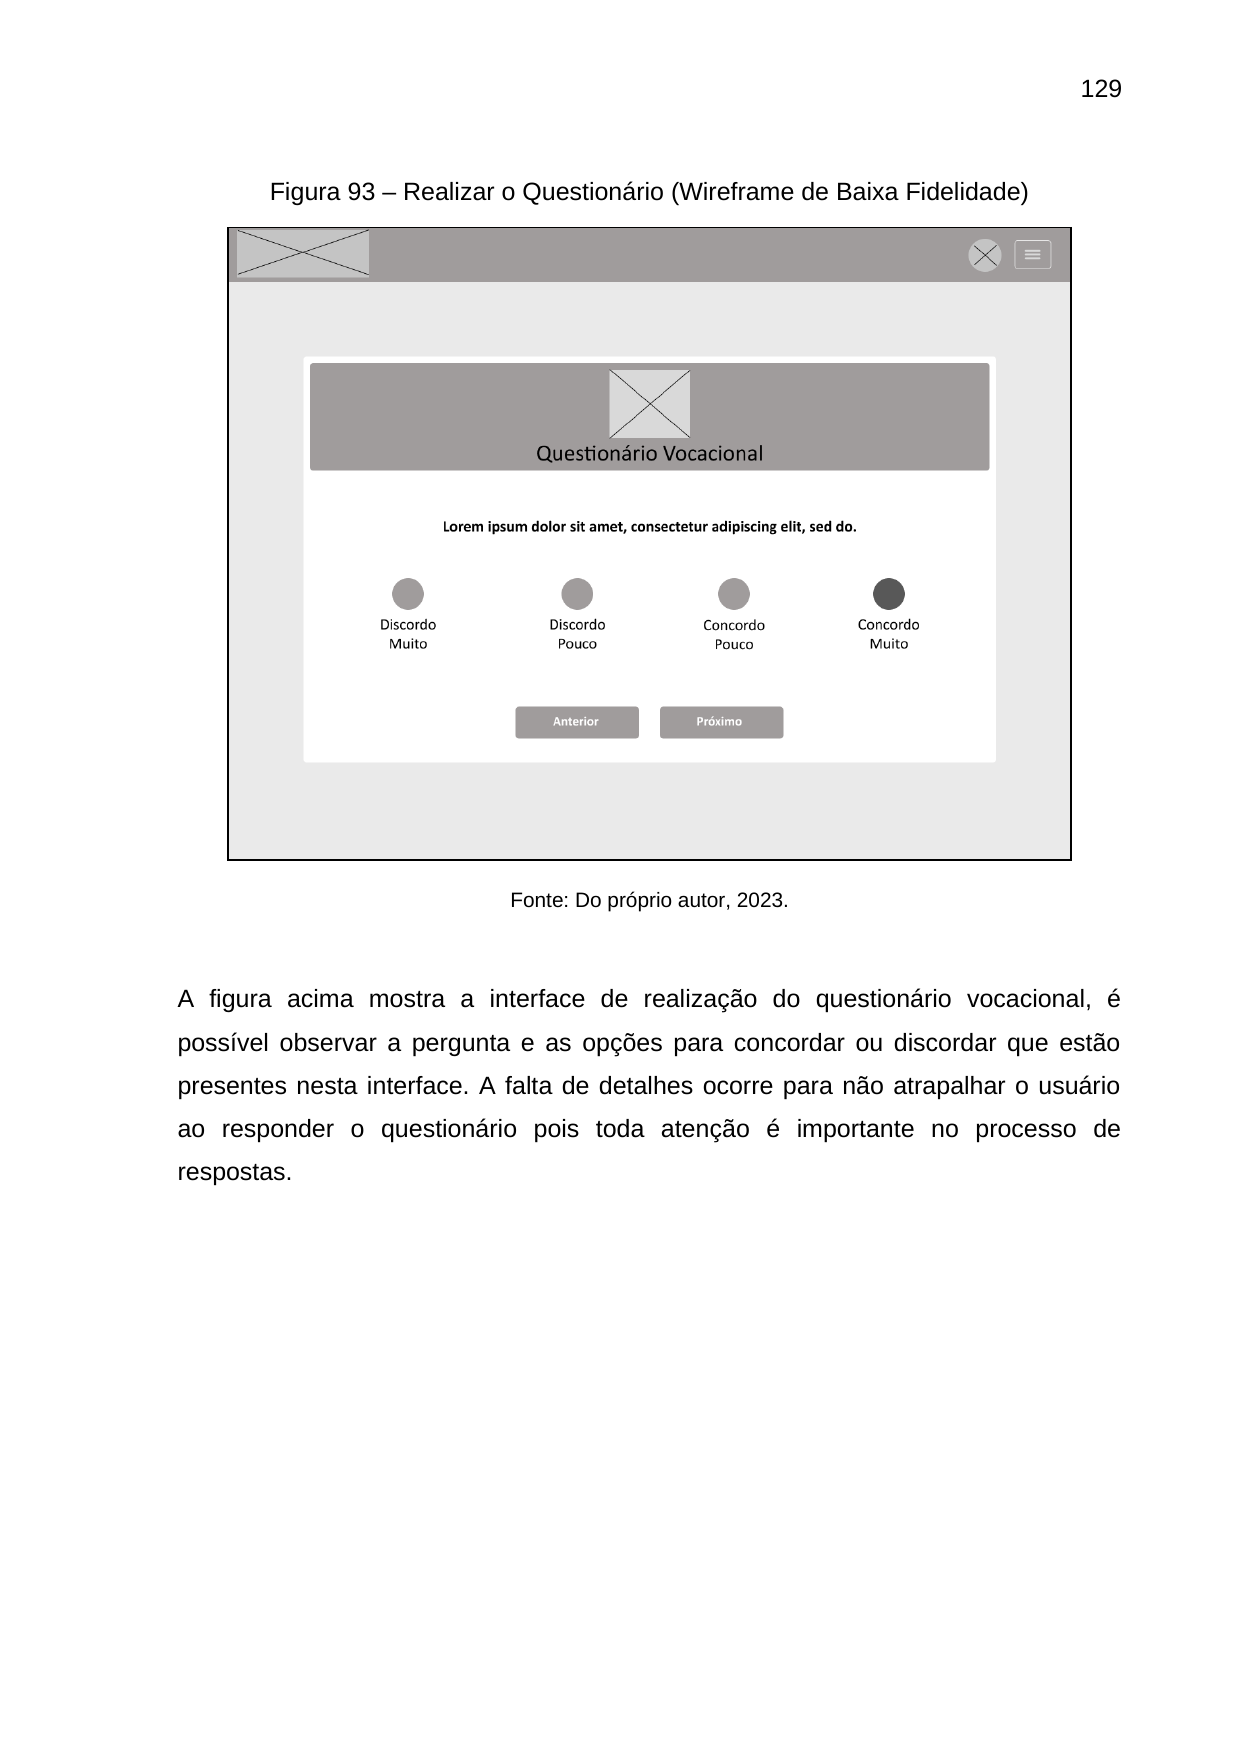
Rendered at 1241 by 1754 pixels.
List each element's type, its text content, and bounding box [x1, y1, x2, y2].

text Figura 93 – Realizar o Questionário (Wireframe de Baixa Fidelidade) [177, 177, 1122, 206]
text Fonte: Do próprio autor, 2023. [177, 887, 1122, 911]
picture [229, 228, 1070, 859]
text A figura acima mostra a interface de realização do questionário vocacional, é possível observar a pergunta e as opções para concordar ou discordar que estão presentes nesta interface. A falta de detalhes ocorre para não atrapalhar o usuário ao responder o questionário pois toda atenção é importante no processo de respostas. [177, 984, 1122, 1186]
